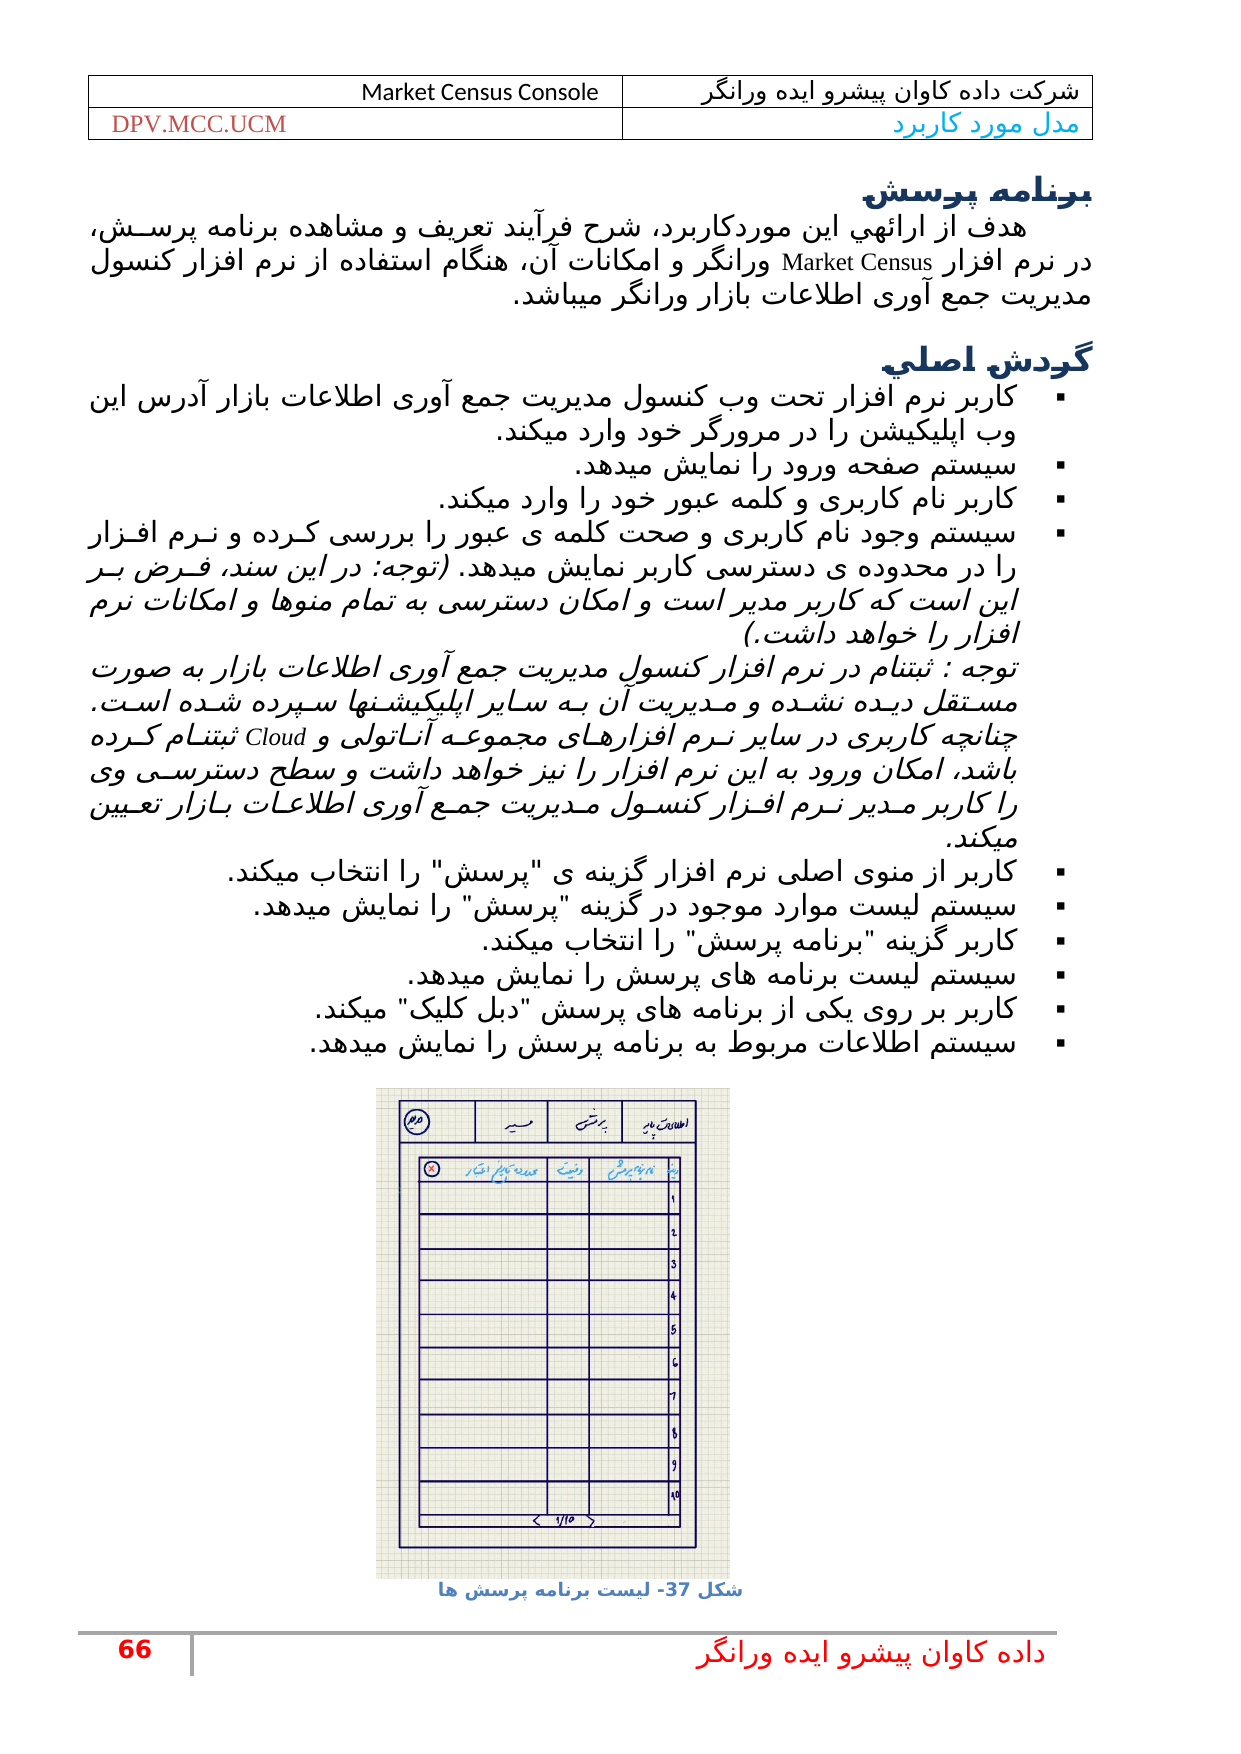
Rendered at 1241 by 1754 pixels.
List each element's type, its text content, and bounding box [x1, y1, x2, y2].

list كاربر از منوی اصلی نرم افزار گزینه ی "پرسش" را انتخاب میکند. [89, 854, 1055, 888]
list سیستم لیست موارد موجود در گزینه "پرسش" را نمایش میدهد. [89, 888, 1055, 923]
subtitle برنامه پرسش [89, 171, 1092, 209]
text هدف از ارائهي اين موردكاربرد، شرح فرآيند تعریف و مشاهده برنامه پرسش، در نرم افزار Market Census ورانگر و امكانات آن، هنگام استفاده از نرم افزار کنسول مدیریت جمع آوری اطلاعات بازار ورانگر ميباشد. [89, 209, 1092, 311]
list كاربر نرم افزار تحت وب کنسول مدیریت جمع آوری اطلاعات بازار آدرس این وب اپلیکیشن را در مرورگر خود وارد میکند. [89, 379, 1055, 447]
list سیستم اطلاعات مربوط به برنامه پرسش را نمایش میدهد. [89, 1026, 1055, 1059]
list سيستم صفحه ورود را نمایش میدهد. [89, 447, 1055, 481]
list کاربر گزینه "برنامه پرسش" را انتخاب میکند. [89, 923, 1055, 957]
list سیستم لیست برنامه های پرسش را نمایش میدهد. [89, 957, 1055, 991]
list توجه : ثبتنام در نرم افزار کنسول مدیریت جمع آوری اطلاعات بازار به صورت مستقل دیده نشده و مدیریت آن به سایر اپلیکیشنها سپرده شده است. چنانچه کاربری در سایر نرم افزارهای مجموعه آناتولی و Cloud ثبتنام کرده باشد، امکان ورود به این نرم افزار را نیز خواهد داشت و سطح دسترسی وی را کاربر مدیر نرم افزار کنسول مدیریت جمع آوری اطلاعات بازار تعیین میکند. [89, 651, 1017, 854]
subtitle گردش اصلي [89, 340, 1092, 379]
text شکل 37- لیست برنامه پرسش ها [89, 1579, 1092, 1601]
picture [376, 1088, 730, 1579]
list کاربر بر روی یکی از برنامه های پرسش "دبل کلیک" میکند. [89, 991, 1055, 1026]
list كاربر نام کاربری و کلمه عبور خود را وارد میکند. [89, 481, 1055, 515]
list سیستم وجود نام کاربری و صحت کلمه ی عبور را بررسی کرده و نرم افزار را در محدوده ی دسترسی کاربر نمایش میدهد. (توجه: در این سند، فرض بر این است که کاربر مدیر است و امکان دسترسی به تمام منوها و امکانات نرم افزار را خواهد داشت.) [89, 515, 1055, 651]
